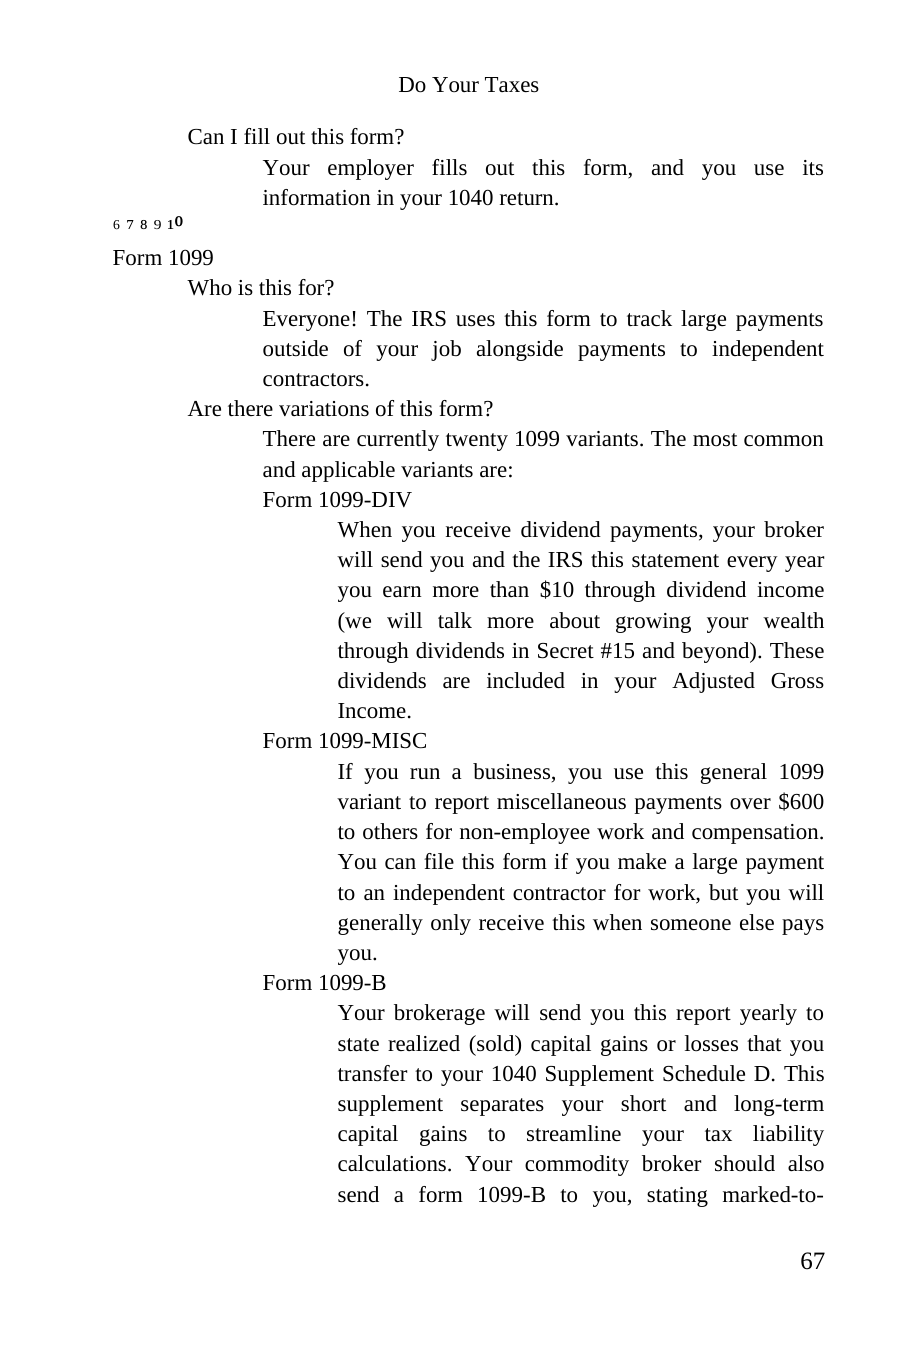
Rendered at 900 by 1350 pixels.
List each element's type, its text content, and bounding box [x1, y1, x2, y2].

text When you receive dividend payments, your broker will send you and the IRS this statement every year you earn more than $10 through dividend income (we will talk more about growing your wealth through dividends in Secret #15 and beyond). These dividends are included in your Adjusted Gross Income. [337, 516, 825, 724]
text There are currently twenty 1099 variants. The most common and applicable variants are: [262, 426, 825, 482]
text Who is this for? [187, 274, 825, 301]
text Your employer fills out this form, and you use its information in your 1040 return. [262, 154, 825, 210]
text Form 1099-B [262, 969, 825, 996]
text Form 1099 [112, 244, 825, 271]
text Form 1099-MISC [262, 728, 825, 754]
text Are there variations of this form? [187, 395, 825, 422]
text Everyone! The IRS uses this form to track large payments outside of your job alongside payments to independent contractors. [262, 305, 825, 391]
text Can I fill out this form? [112, 123, 825, 150]
text ⁶ ⁷ ⁸ ⁹ ¹⁰ [112, 214, 825, 240]
text Form 1099-DIV [262, 486, 825, 512]
text If you run a business, you use this general 1099 variant to report miscellaneous payments over $600 to others for non-employee work and compensation. You can file this form if you make a large payment to an independent contractor for work, but you will generally only receive this when someone else pays you. [337, 758, 825, 965]
